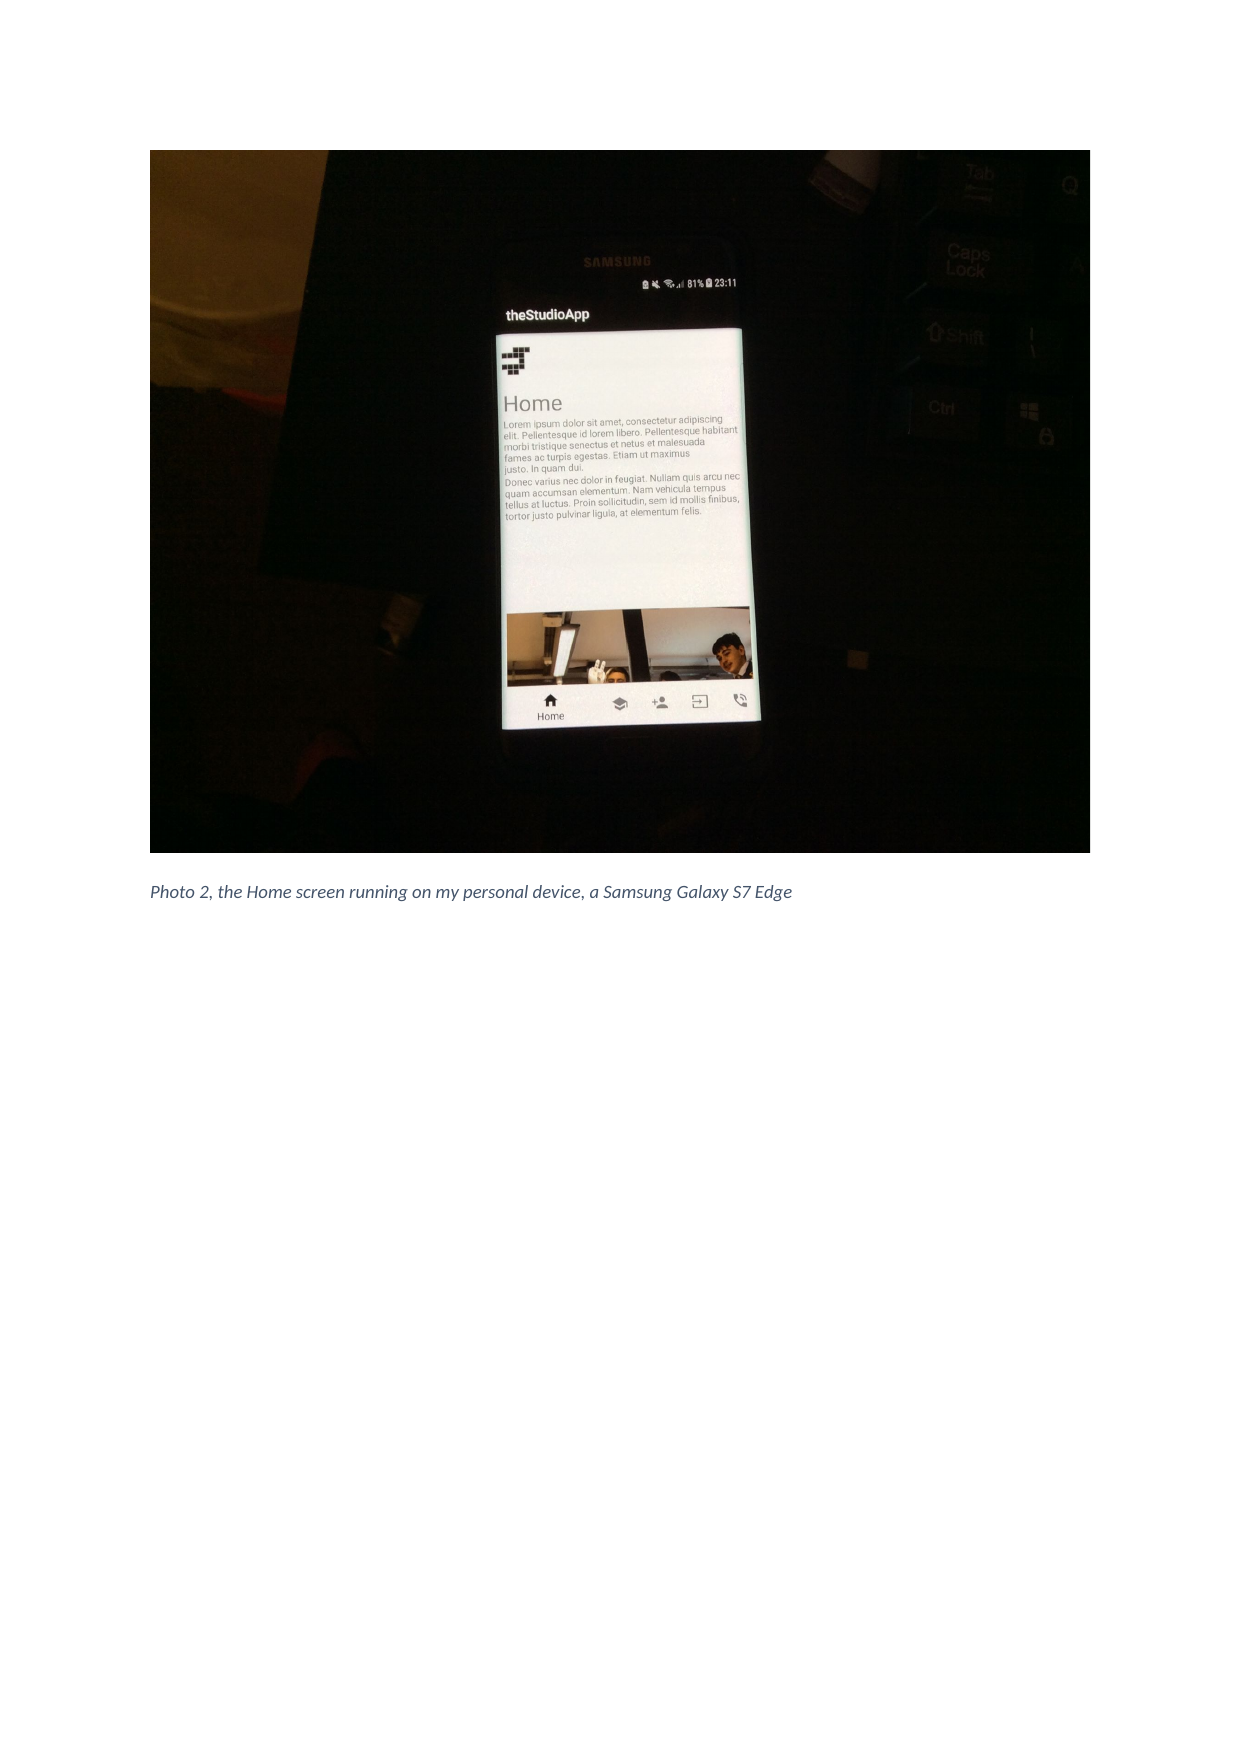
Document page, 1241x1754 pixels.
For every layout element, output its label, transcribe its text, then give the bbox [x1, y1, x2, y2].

text Photo 2, the Home screen running on my personal device, a Samsung Galaxy S7 Edge [150, 881, 1090, 903]
picture [150, 150, 1091, 853]
